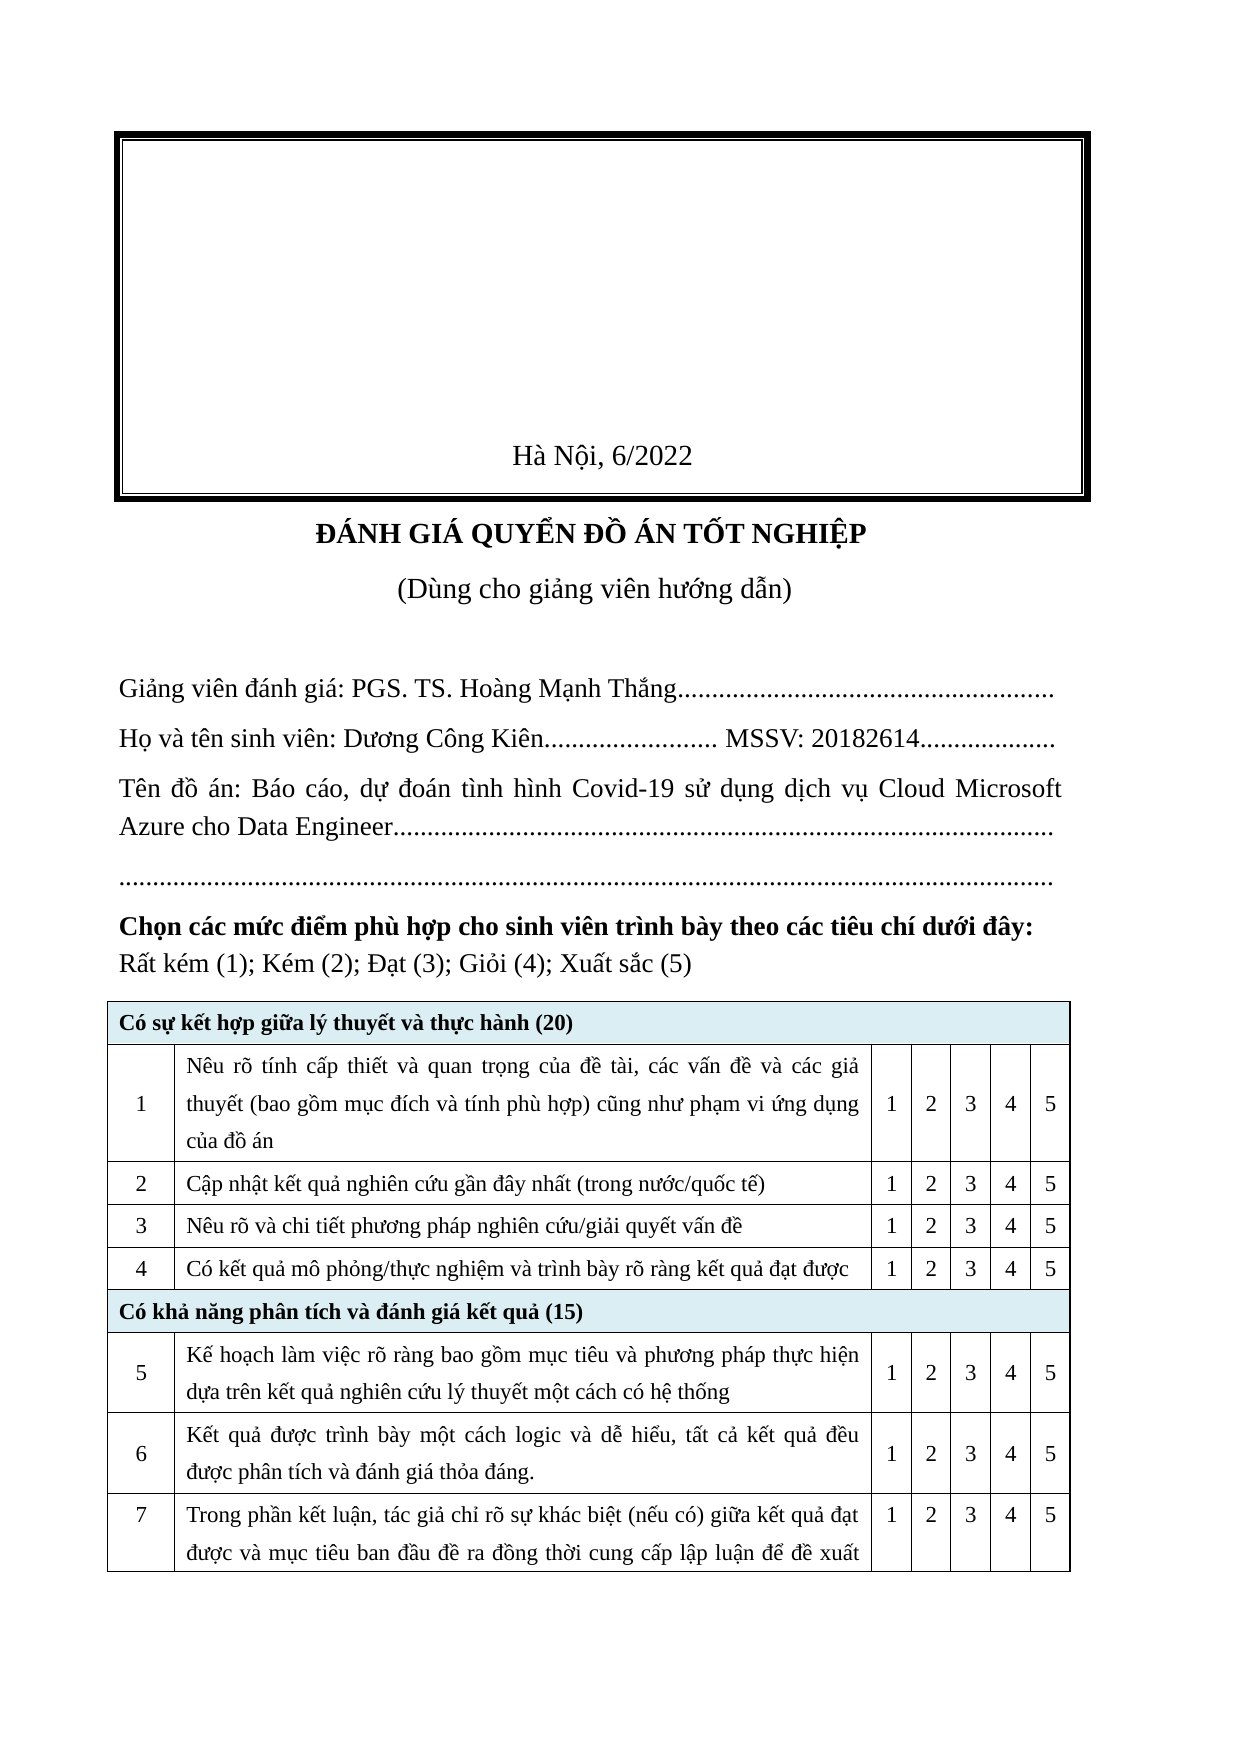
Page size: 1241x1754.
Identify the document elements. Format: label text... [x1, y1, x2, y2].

text Họ và tên sinh viên: Dương Công Kiên MSSV: 20182614 [118, 719, 1063, 757]
table_cell Có kết quả mô phỏng/thực nghiệm và trình bày rõ ràng kết quả đạt được [175, 1248, 871, 1289]
table_cell 2 [912, 1248, 950, 1289]
table_cell 3 [951, 1045, 990, 1161]
table_cell 4 [991, 1494, 1030, 1571]
table_cell 5 [1031, 1045, 1069, 1161]
table_cell 3 [951, 1205, 990, 1247]
table_cell 2 [912, 1045, 950, 1161]
table_cell 4 [991, 1045, 1030, 1161]
table_cell 5 [1031, 1162, 1069, 1204]
text Giảng viên đánh giá: PGS. TS. Hoàng Mạnh Thắng [118, 669, 1063, 707]
table_cell 5 [1031, 1205, 1069, 1247]
table_cell 5 [1031, 1494, 1069, 1571]
text (Dùng cho giảng viên hướng dẫn) [118, 569, 1063, 607]
text ĐÁNH GIÁ QUYỂN ĐỒ ÁN TỐT NGHIỆP [118, 514, 1063, 552]
table_cell 1 [872, 1333, 911, 1412]
table_cell 1 [872, 1248, 911, 1289]
table_cell 3 [951, 1413, 990, 1492]
table_header Có sự kết hợp giữa lý thuyết và thực hành (20) [108, 1002, 1069, 1043]
table_cell 1 [872, 1205, 911, 1247]
table_cell 1 [108, 1045, 174, 1161]
table_cell 3 [951, 1248, 990, 1289]
table_cell 4 [108, 1248, 174, 1289]
table_cell Kế hoạch làm việc rõ ràng bao gồm mục tiêu và phương pháp thực hiện dựa trên kết quả nghiên cứu lý thuyết một cách có hệ thống [175, 1333, 871, 1412]
table_cell Nêu rõ và chi tiết phương pháp nghiên cứu/giải quyết vấn đề [175, 1205, 871, 1247]
table_cell 6 [108, 1413, 174, 1492]
table_cell 5 [108, 1333, 174, 1412]
table_cell Cập nhật kết quả nghiên cứu gần đây nhất (trong nước/quốc tế) [175, 1162, 871, 1204]
table_cell Nêu rõ tính cấp thiết và quan trọng của đề tài, các vấn đề và các giả thuyết (bao gồm mục đích và tính phù hợp) cũng như phạm vi ứng dụng của đồ án [175, 1045, 871, 1161]
table_cell 2 [912, 1205, 950, 1247]
table_cell 2 [912, 1413, 950, 1492]
table_cell 2 [912, 1162, 950, 1204]
table_cell 4 [991, 1413, 1030, 1492]
table_cell Có khả năng phân tích và đánh giá kết quả (15) [108, 1290, 1069, 1332]
table_cell 3 [108, 1205, 174, 1247]
table_cell 1 [872, 1162, 911, 1204]
table_cell Kết quả được trình bày một cách logic và dễ hiểu, tất cả kết quả đều được phân tích và đánh giá thỏa đáng. [175, 1413, 871, 1492]
table_cell 2 [912, 1333, 950, 1412]
text Tên đồ án: Báo cáo, dự đoán tình hình Covid-19 sử dụng dịch vụ Cloud Microsoft Azure cho Data Engineer [118, 769, 1063, 844]
text Chọn các mức điểm phù hợp cho sinh viên trình bày theo các tiêu chí dưới đây: [118, 907, 1098, 944]
table_cell 5 [1031, 1413, 1069, 1492]
table_cell 3 [951, 1494, 990, 1571]
table_cell 4 [991, 1162, 1030, 1204]
table_cell 1 [872, 1494, 911, 1571]
table_cell 4 [991, 1248, 1030, 1289]
table_cell 7 [108, 1494, 174, 1571]
table_cell 1 [872, 1413, 911, 1492]
table_cell 3 [951, 1162, 990, 1204]
table_cell 2 [108, 1162, 174, 1204]
table_cell 4 [991, 1205, 1030, 1247]
table_cell 3 [951, 1333, 990, 1412]
table_cell 4 [991, 1333, 1030, 1412]
table_cell 5 [1031, 1248, 1069, 1289]
table_cell 2 [912, 1494, 950, 1571]
table_cell 5 [1031, 1333, 1069, 1412]
text Rất kém (1); Kém (2); Đạt (3); Giỏi (4); Xuất sắc (5) [118, 944, 1063, 982]
table_cell 1 [872, 1045, 911, 1161]
